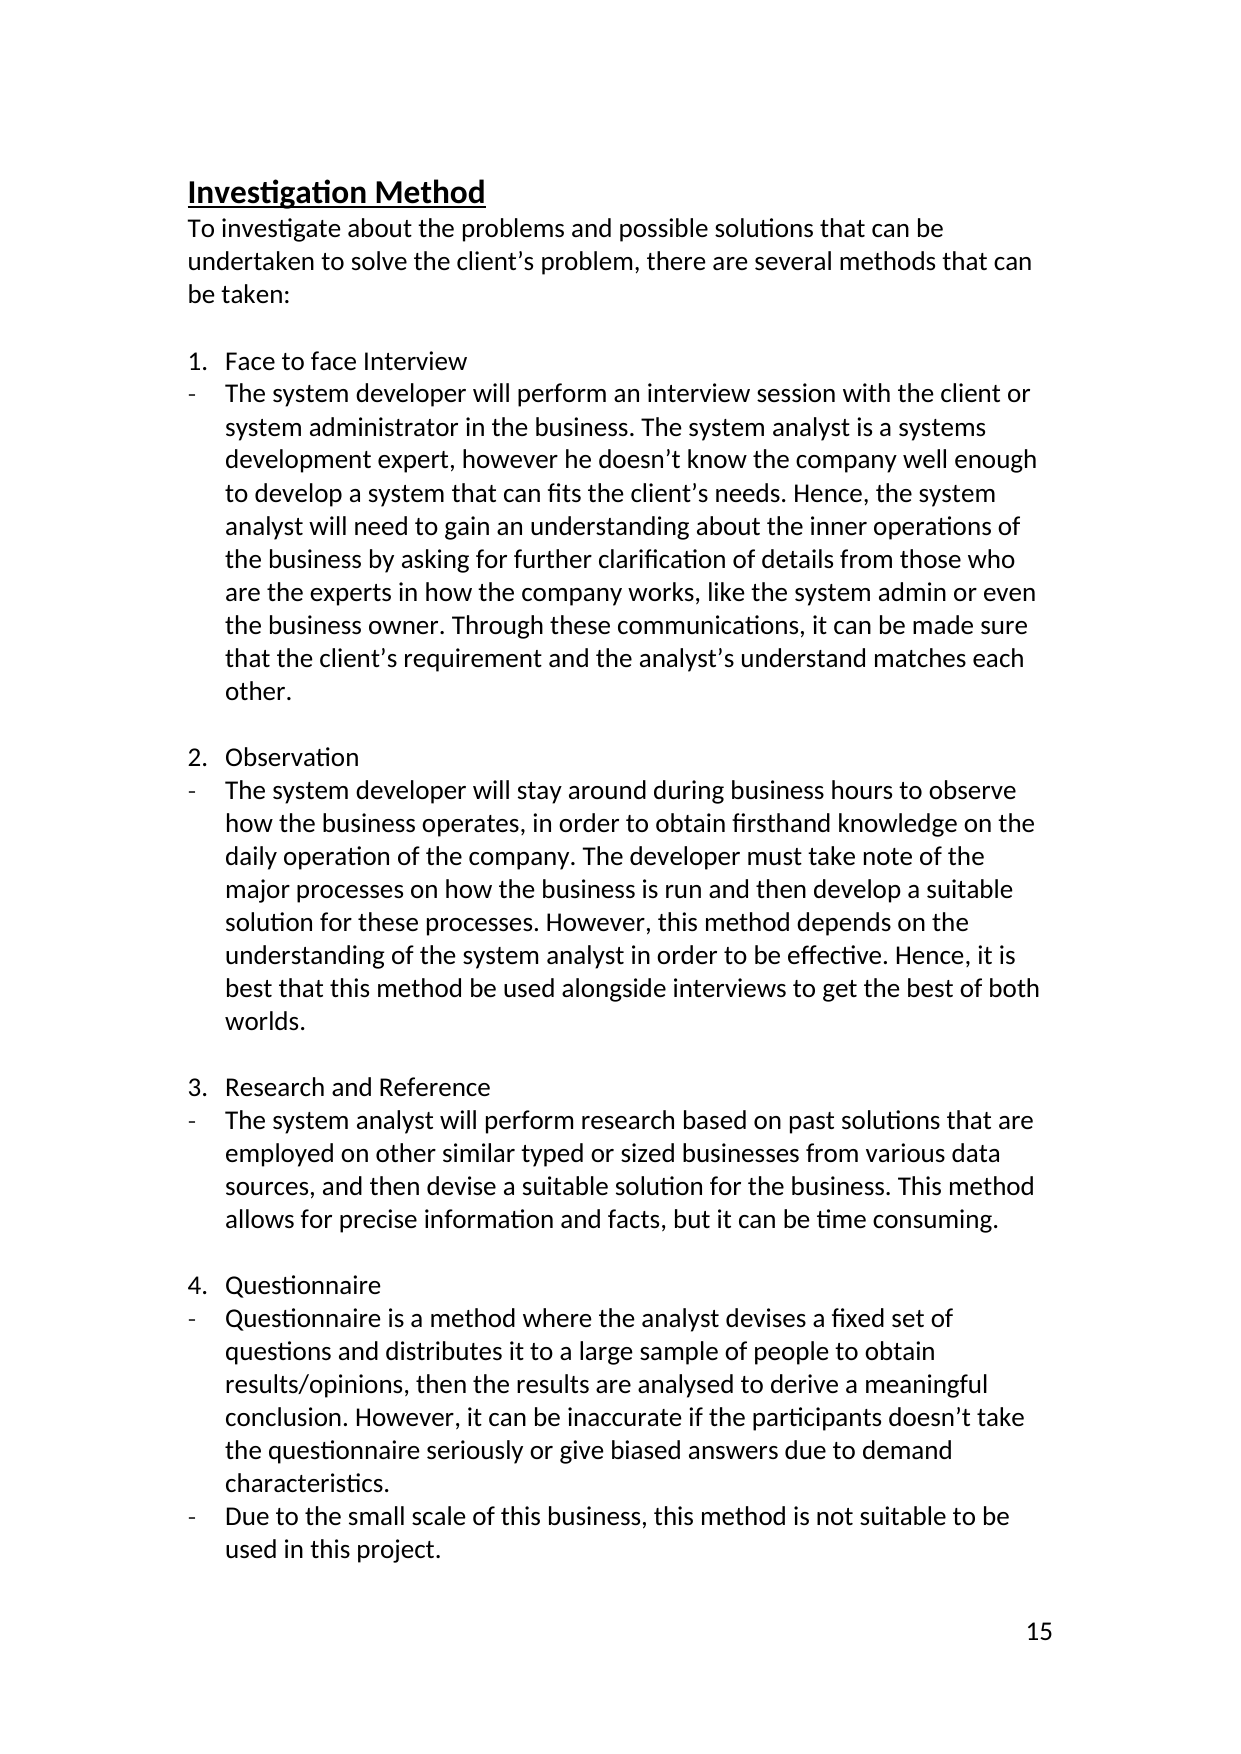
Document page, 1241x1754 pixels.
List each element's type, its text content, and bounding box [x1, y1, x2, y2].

list Face to face Interview [187, 344, 1053, 377]
list Due to the small scale of this business, this method is not suitable to be used in this project. [187, 1499, 1053, 1565]
list Observation [187, 740, 1053, 773]
list The system developer will perform an interview session with the client or system administrator in the business. The system analyst is a systems development expert, however he doesn’t know the company well enough to develop a system that can fits the client’s needs. Hence, the system analyst will need to gain an understanding about the inner operations of the business by asking for further clarification of details from those who are the experts in how the company works, like the system admin or even the business owner. Through these communications, it can be made sure that the client’s requirement and the analyst’s understand matches each other. [187, 377, 1053, 707]
subtitle Investigation Method [187, 171, 1053, 212]
list Questionnaire is a method where the analyst devises a fixed set of questions and distributes it to a large sample of people to obtain results/opinions, then the results are analysed to derive a meaningful conclusion. However, it can be inaccurate if the participants doesn’t take the questionnaire seriously or give biased answers due to demand characteristics. [187, 1301, 1053, 1499]
list The system analyst will perform research based on past solutions that are employed on other similar typed or sized businesses from various data sources, and then devise a suitable solution for the business. This method allows for precise information and facts, but it can be time consuming. [187, 1103, 1053, 1235]
text To investigate about the problems and possible solutions that can be undertaken to solve the client’s problem, there are several methods that can be taken: [187, 212, 1053, 311]
list Questionnaire [187, 1268, 1053, 1301]
list The system developer will stay around during business hours to observe how the business operates, in order to obtain firsthand knowledge on the daily operation of the company. The developer must take note of the major processes on how the business is run and then develop a suitable solution for these processes. However, this method depends on the understanding of the system analyst in order to be effective. Hence, it is best that this method be used alongside interviews to get the best of both worlds. [187, 773, 1053, 1037]
list Research and Reference [187, 1070, 1053, 1103]
